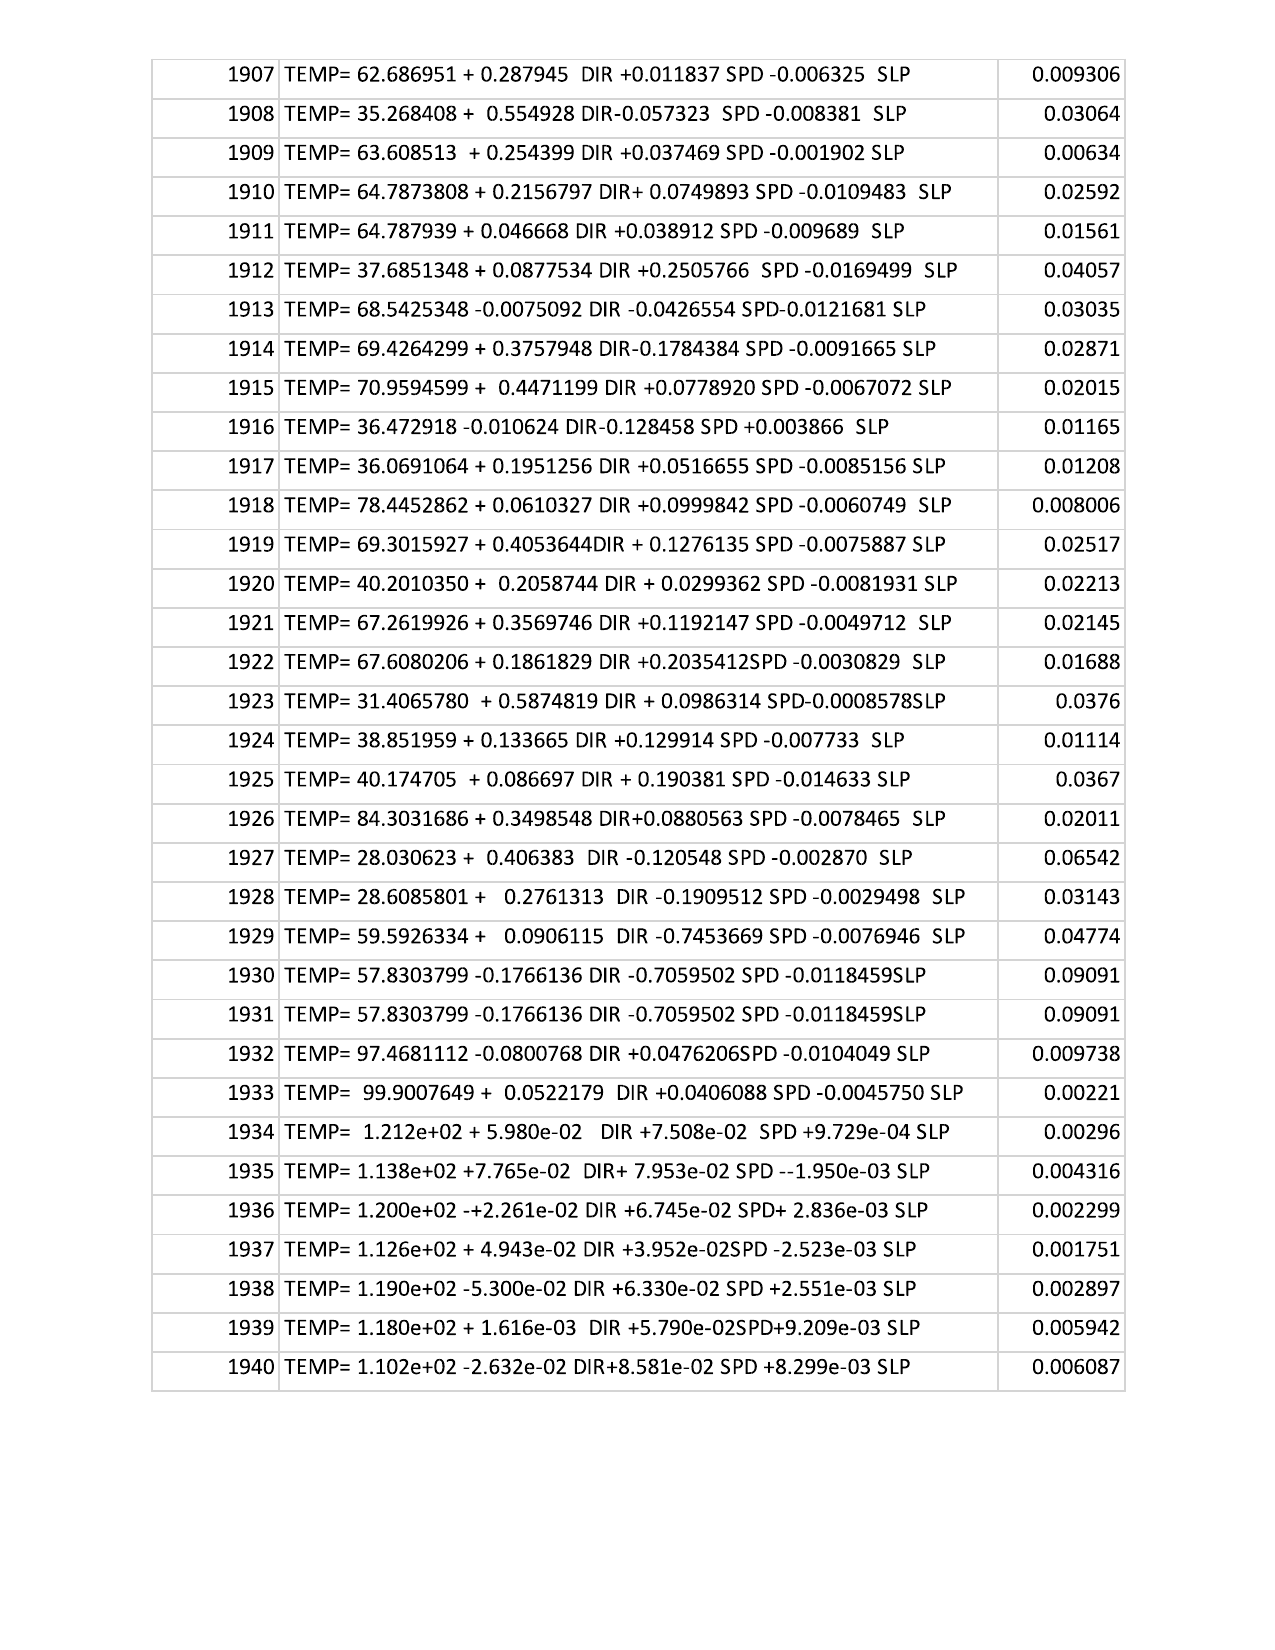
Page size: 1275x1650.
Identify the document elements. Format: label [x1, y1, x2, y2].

table_cell [280, 1196, 997, 1233]
table_cell [153, 609, 278, 646]
table_cell [153, 1314, 278, 1351]
table_cell [999, 844, 1124, 881]
table_cell [280, 1353, 997, 1390]
table_cell [999, 1000, 1124, 1037]
table_cell [153, 883, 278, 920]
table_cell [280, 530, 997, 567]
table_cell [280, 1079, 997, 1116]
table_cell [999, 217, 1124, 254]
table_cell [153, 1353, 278, 1390]
table_cell [999, 1079, 1124, 1116]
table_cell [153, 60, 278, 97]
table_cell [999, 335, 1124, 372]
table_cell [280, 1235, 997, 1272]
table_cell [280, 609, 997, 646]
table_cell [153, 491, 278, 528]
table_cell [153, 1275, 278, 1312]
table_cell [153, 295, 278, 332]
table_cell [999, 374, 1124, 411]
table_cell [999, 1275, 1124, 1312]
table_cell [280, 726, 997, 763]
table_cell [153, 1000, 278, 1037]
table_cell [280, 1314, 997, 1351]
table_cell [999, 609, 1124, 646]
table_cell [153, 726, 278, 763]
table_cell [999, 452, 1124, 489]
table_cell [999, 530, 1124, 567]
table_cell [280, 413, 997, 450]
table_cell [999, 1157, 1124, 1194]
table_cell [999, 726, 1124, 763]
table_cell [999, 961, 1124, 998]
table_cell [280, 335, 997, 372]
table_cell [153, 1196, 278, 1233]
table_cell [153, 1235, 278, 1272]
table_cell [280, 100, 997, 137]
table_cell [280, 295, 997, 332]
table_cell [280, 687, 997, 724]
table_cell [280, 1157, 997, 1194]
table_cell [153, 1157, 278, 1194]
table_cell [280, 765, 997, 802]
table_cell [999, 805, 1124, 842]
table_cell [153, 765, 278, 802]
table_cell [280, 1000, 997, 1037]
table_cell [153, 1118, 278, 1155]
table_cell [999, 1314, 1124, 1351]
table_cell [153, 922, 278, 959]
table_cell [153, 648, 278, 685]
table_cell [280, 60, 997, 97]
table_cell [999, 1118, 1124, 1155]
table_cell [153, 139, 278, 176]
table_cell [280, 139, 997, 176]
table_cell [153, 217, 278, 254]
table_cell [280, 217, 997, 254]
table_cell [999, 413, 1124, 450]
table_cell [999, 687, 1124, 724]
table_cell [999, 178, 1124, 215]
table_cell [999, 1353, 1124, 1390]
table_cell [280, 922, 997, 959]
table_cell [153, 530, 278, 567]
table_cell [153, 452, 278, 489]
table_cell [153, 844, 278, 881]
table_cell [280, 452, 997, 489]
table_cell [280, 1040, 997, 1077]
table_cell [153, 335, 278, 372]
table_cell [153, 256, 278, 293]
table_cell [999, 256, 1124, 293]
table_cell [280, 883, 997, 920]
table_cell [280, 570, 997, 607]
table_cell [153, 374, 278, 411]
table_cell [153, 100, 278, 137]
table_cell [999, 648, 1124, 685]
table_cell [153, 687, 278, 724]
table_cell [999, 295, 1124, 332]
table_cell [999, 60, 1124, 97]
table_cell [999, 139, 1124, 176]
table_cell [999, 922, 1124, 959]
table_cell [999, 1196, 1124, 1233]
table_cell [999, 570, 1124, 607]
table_cell [153, 961, 278, 998]
table_cell [153, 1040, 278, 1077]
table_cell [280, 1275, 997, 1312]
table_cell [280, 256, 997, 293]
table_cell [280, 844, 997, 881]
table_cell [153, 413, 278, 450]
table_cell [999, 100, 1124, 137]
table_cell [280, 961, 997, 998]
table_cell [153, 805, 278, 842]
table_cell [999, 765, 1124, 802]
table_cell [153, 1079, 278, 1116]
table_cell [280, 374, 997, 411]
table_cell [280, 648, 997, 685]
table_cell [280, 178, 997, 215]
table_cell [999, 491, 1124, 528]
table_cell [153, 570, 278, 607]
table_cell [999, 1235, 1124, 1272]
table_cell [280, 491, 997, 528]
table_cell [999, 1040, 1124, 1077]
table_cell [999, 883, 1124, 920]
table_cell [280, 805, 997, 842]
table_cell [153, 178, 278, 215]
table_cell [280, 1118, 997, 1155]
